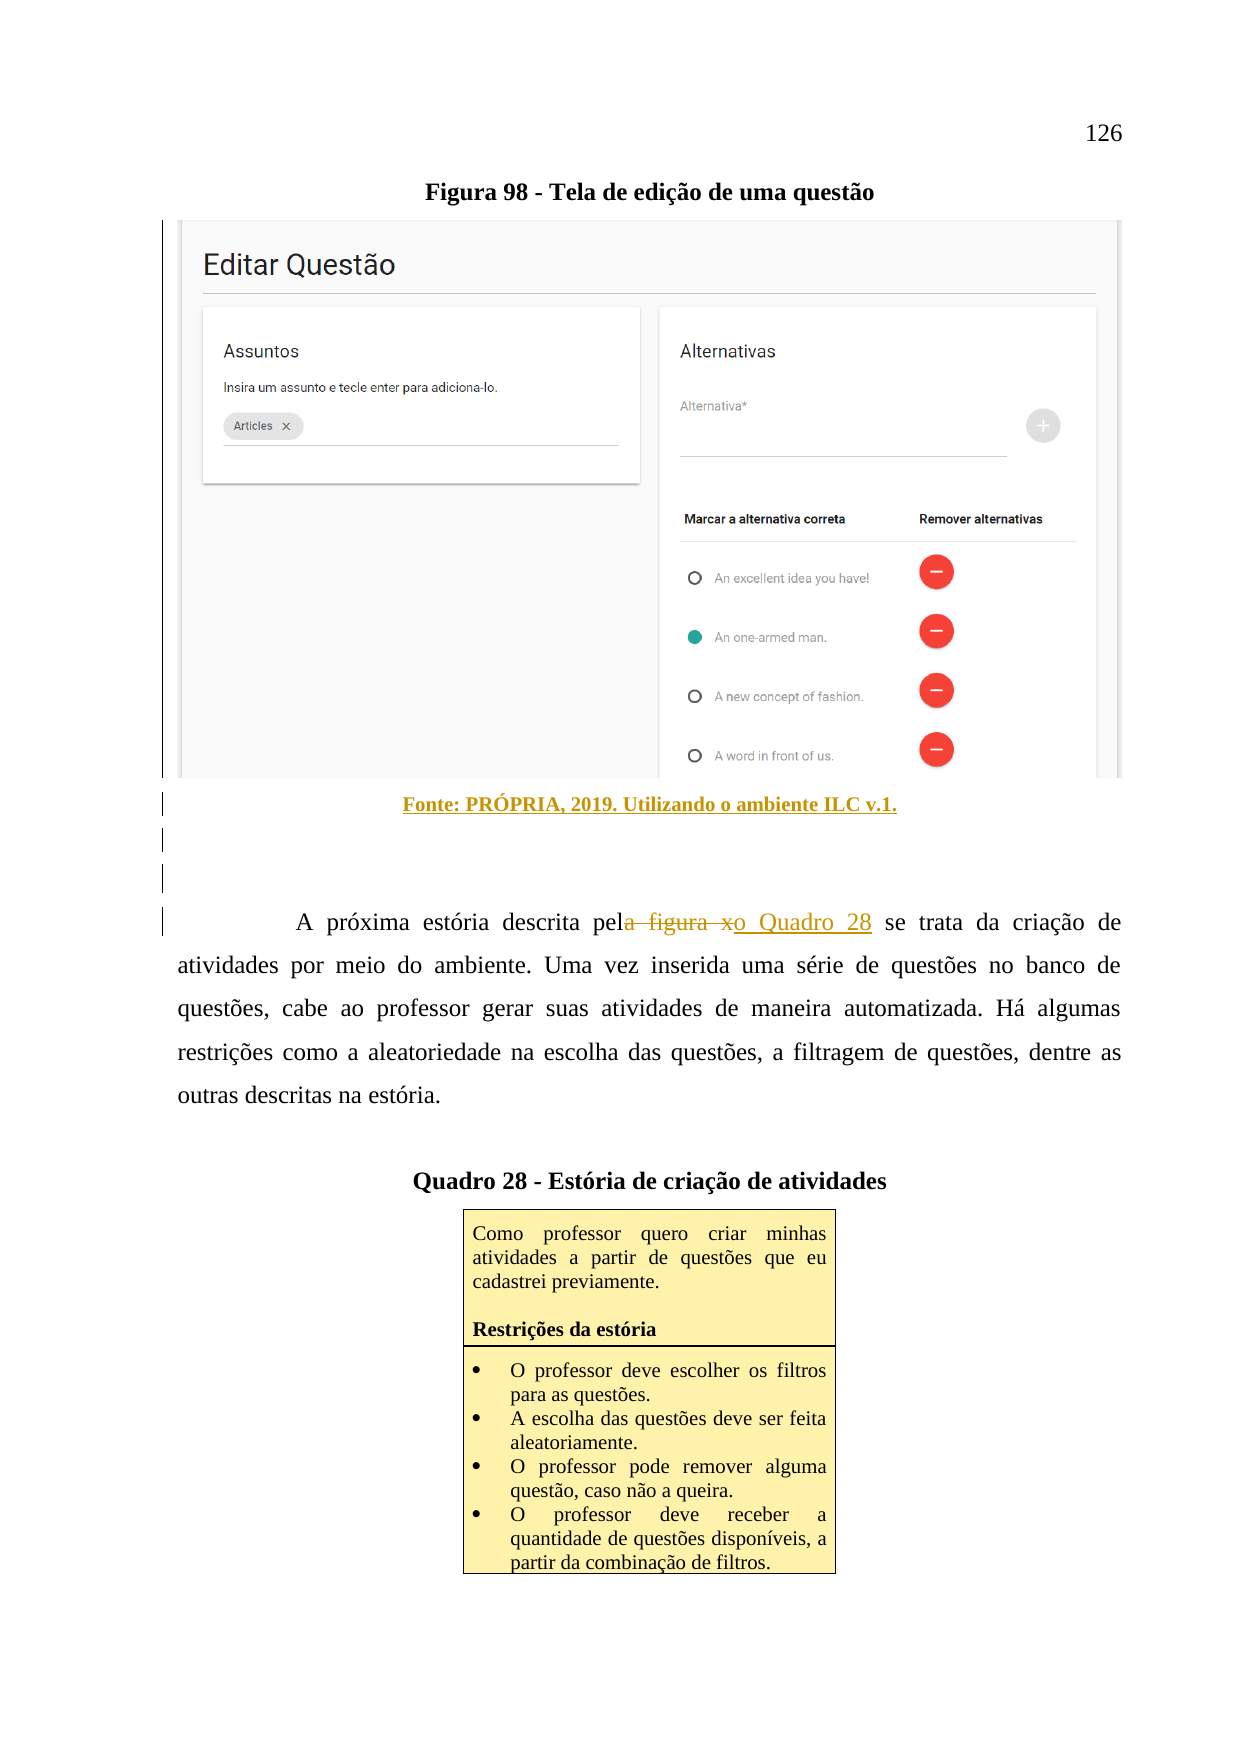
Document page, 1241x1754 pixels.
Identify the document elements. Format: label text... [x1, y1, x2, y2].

list O professor deve escolher os filtros para as questões. [464, 1347, 835, 1394]
text Restrições da estória [464, 1305, 835, 1345]
text A próxima estória descrita pel se trata da criação de atividades por meio do ambiente. Uma vez inserida uma série de questões no banco de questões, cabe ao professor gerar suas atividades de maneira automatizada. Há algumas restrições como a aleatoriedade na escolha das questões, a filtragem de questões, dentre as outras descritas na estória. [177, 907, 1122, 1108]
list O professor deve receber a quantidade de questões disponíveis, a partir da combinação de filtros. [464, 1491, 835, 1573]
list A escolha das questões deve ser feita aleatoriamente. [464, 1394, 835, 1442]
picture [177, 220, 1123, 778]
text Como professor quero criar minhas atividades a partir de questões que eu cadastrei previamente. [464, 1210, 835, 1281]
list O professor pode remover alguma questão, caso não a queira. [464, 1442, 835, 1491]
